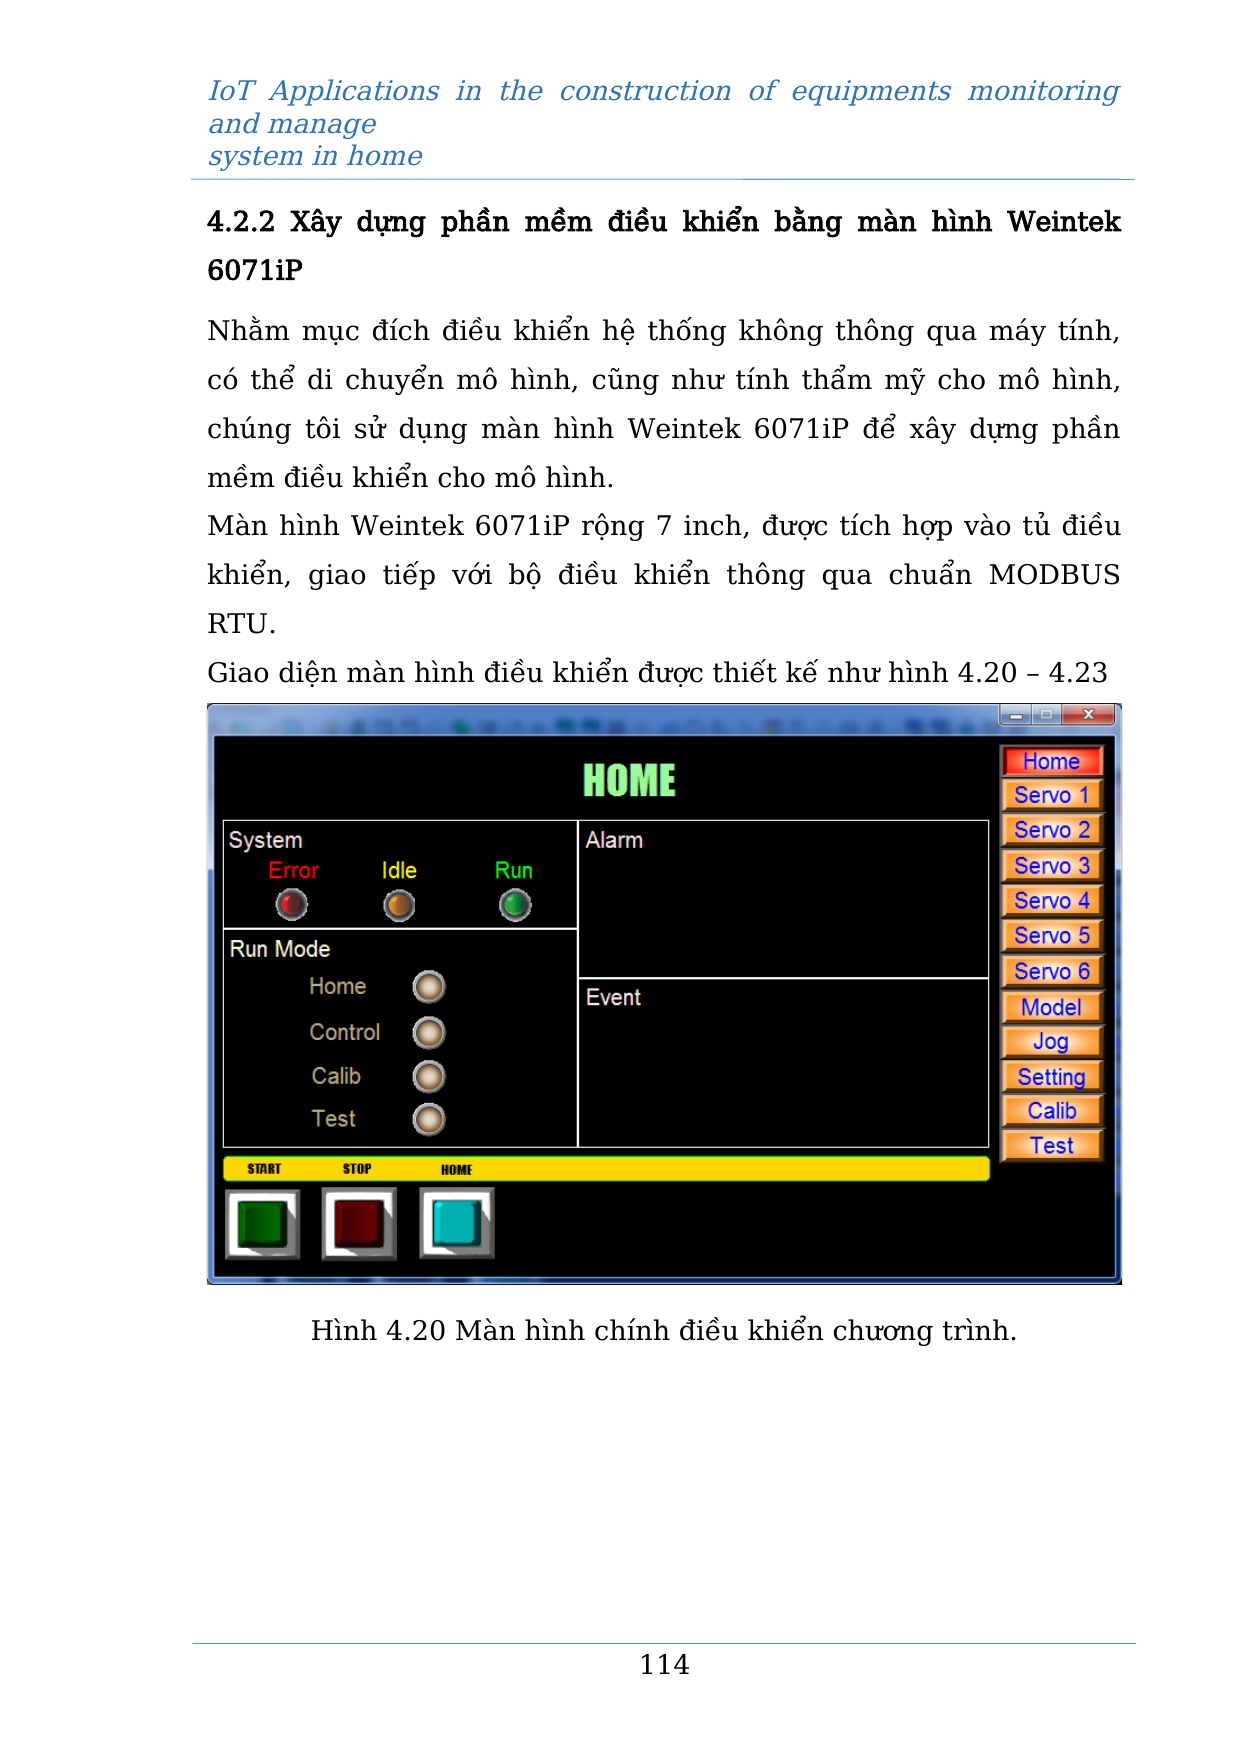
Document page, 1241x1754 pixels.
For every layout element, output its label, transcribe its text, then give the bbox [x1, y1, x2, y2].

picture [206, 703, 1123, 1285]
text Giao diện màn hình điều khiển được thiết kế như hình 4.20 – 4.23 [207, 655, 1122, 688]
text Màn hình Weintek 6071iP rộng 7 inch, được tích hợp vào tủ điều khiển, giao tiếp với bộ điều khiển thông qua chuẩn MODBUS RTU. [207, 509, 1122, 639]
text Hình 4.20 Màn hình chính điều khiển chương trình. [207, 1314, 1122, 1346]
text Nhằm mục đích điều khiển hệ thống không thông qua máy tính, có thể di chuyển mô hình, cũng như tính thẩm mỹ cho mô hình, chúng tôi sử dụng màn hình Weintek 6071iP để xây dựng phần mềm điều khiển cho mô hình. [207, 314, 1122, 493]
subtitle 4.2.2 Xây dựng phần mềm điều khiển bằng màn hình Weintek 6071iP [207, 204, 1122, 285]
